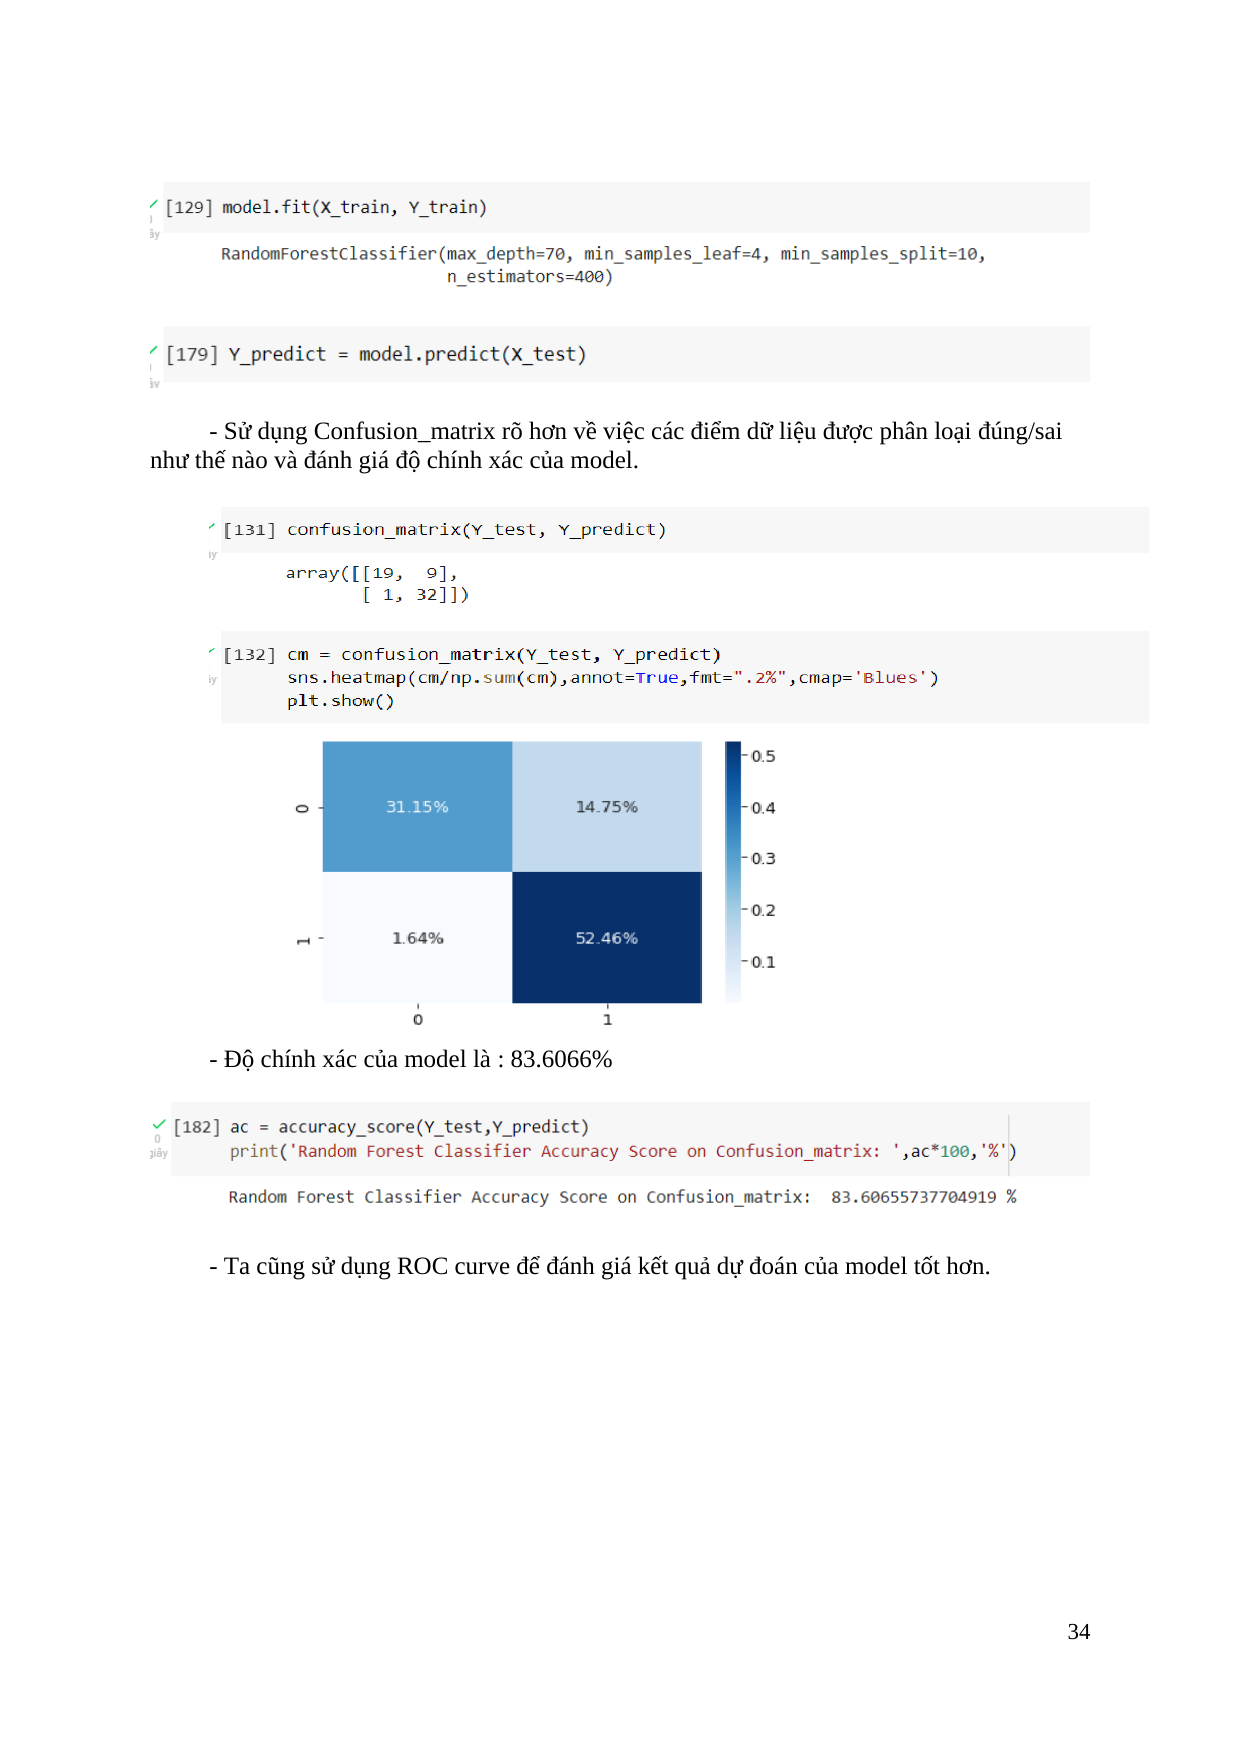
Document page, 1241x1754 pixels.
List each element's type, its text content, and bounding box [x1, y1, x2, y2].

picture [209, 502, 1150, 1044]
text - Độ chính xác của model là : 83.6066% [150, 1044, 1090, 1072]
picture [150, 178, 1091, 388]
picture [150, 1101, 1091, 1223]
text - Ta cũng sử dụng ROC curve để đánh giá kết quả dự đoán của model tốt hơn. [150, 1251, 1090, 1280]
text - Sử dụng Confusion_matrix rõ hơn về việc các điểm dữ liệu được phân loại đúng/sai như thế nào và đánh giá độ chính xác của model. [150, 416, 1090, 474]
